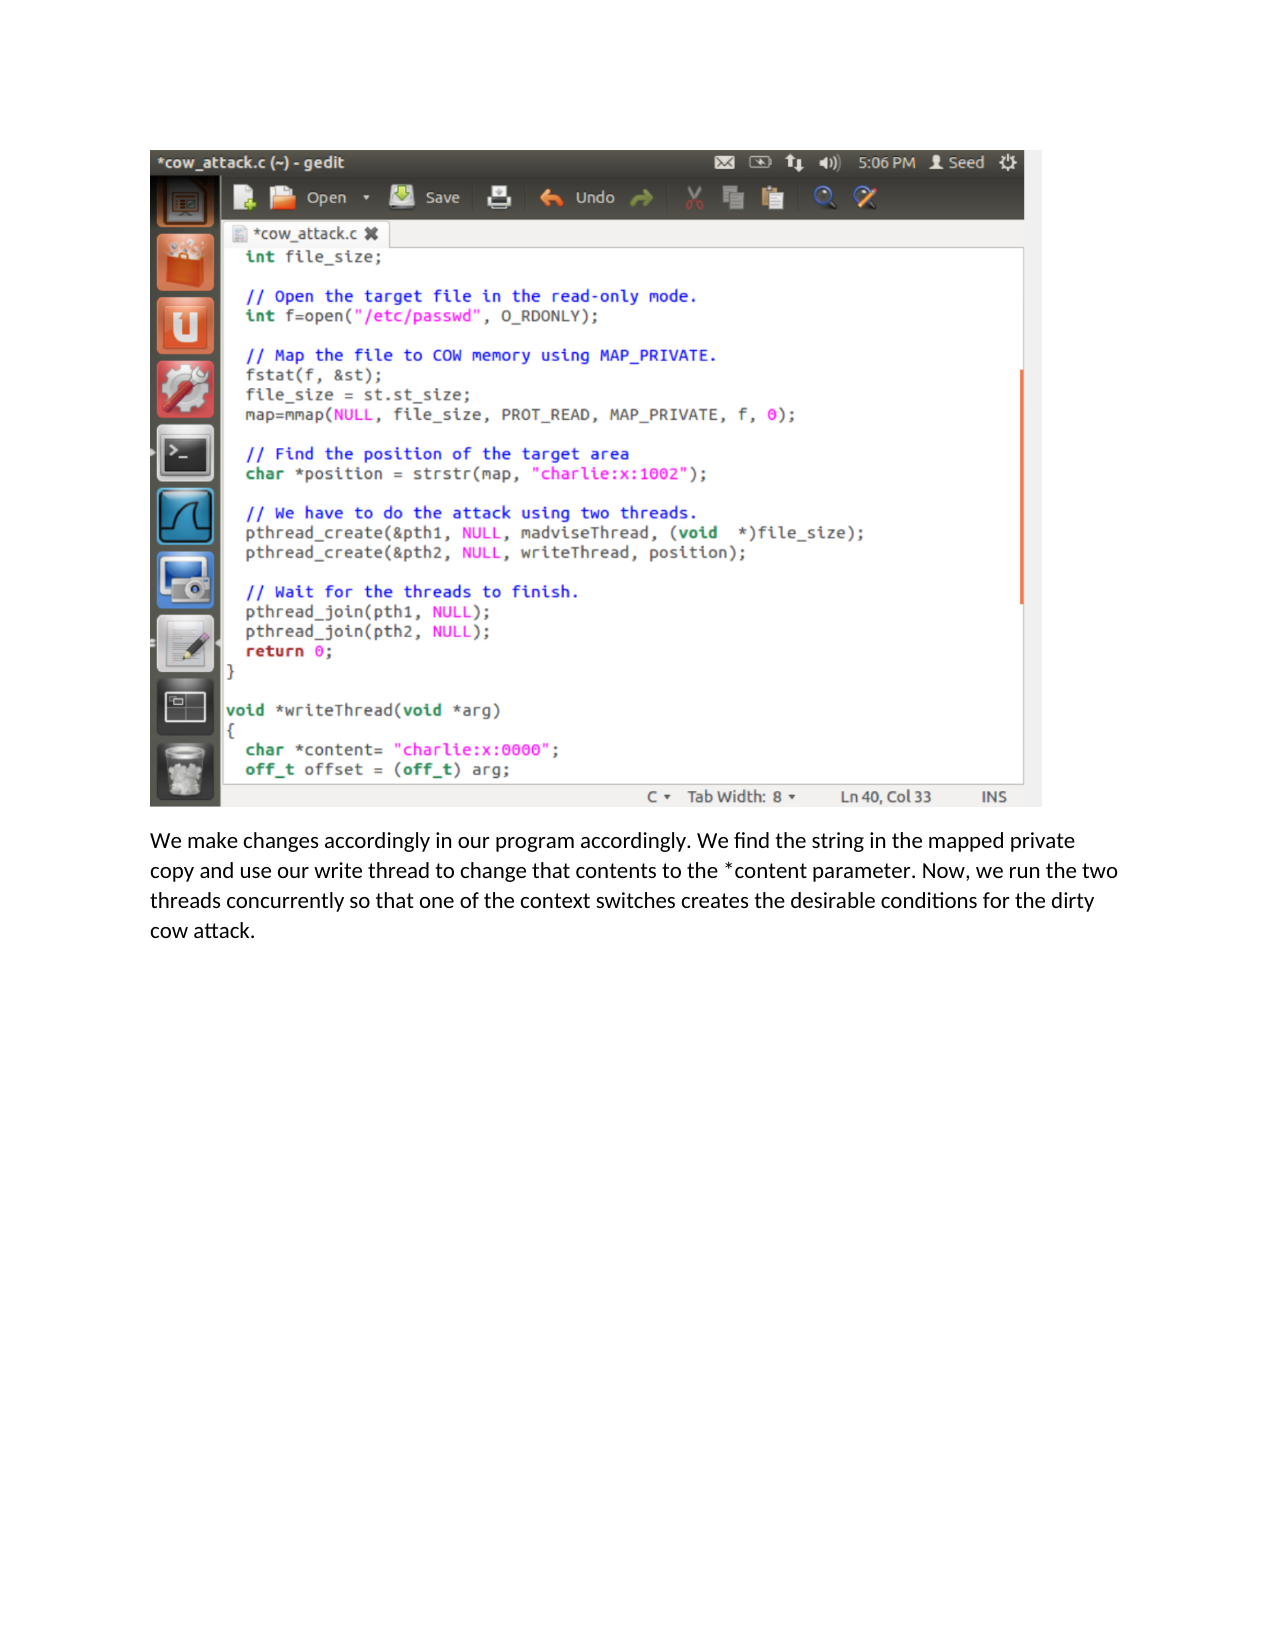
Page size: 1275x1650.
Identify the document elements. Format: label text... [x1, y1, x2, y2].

picture [150, 150, 1042, 807]
text We make changes accordingly in our program accordingly. We find the string in the mapped private copy and use our write thread to change that contents to the *content parameter. Now, we run the two threads concurrently so that one of the context switches creates the desirable conditions for the dirty cow attack. [150, 826, 1125, 944]
